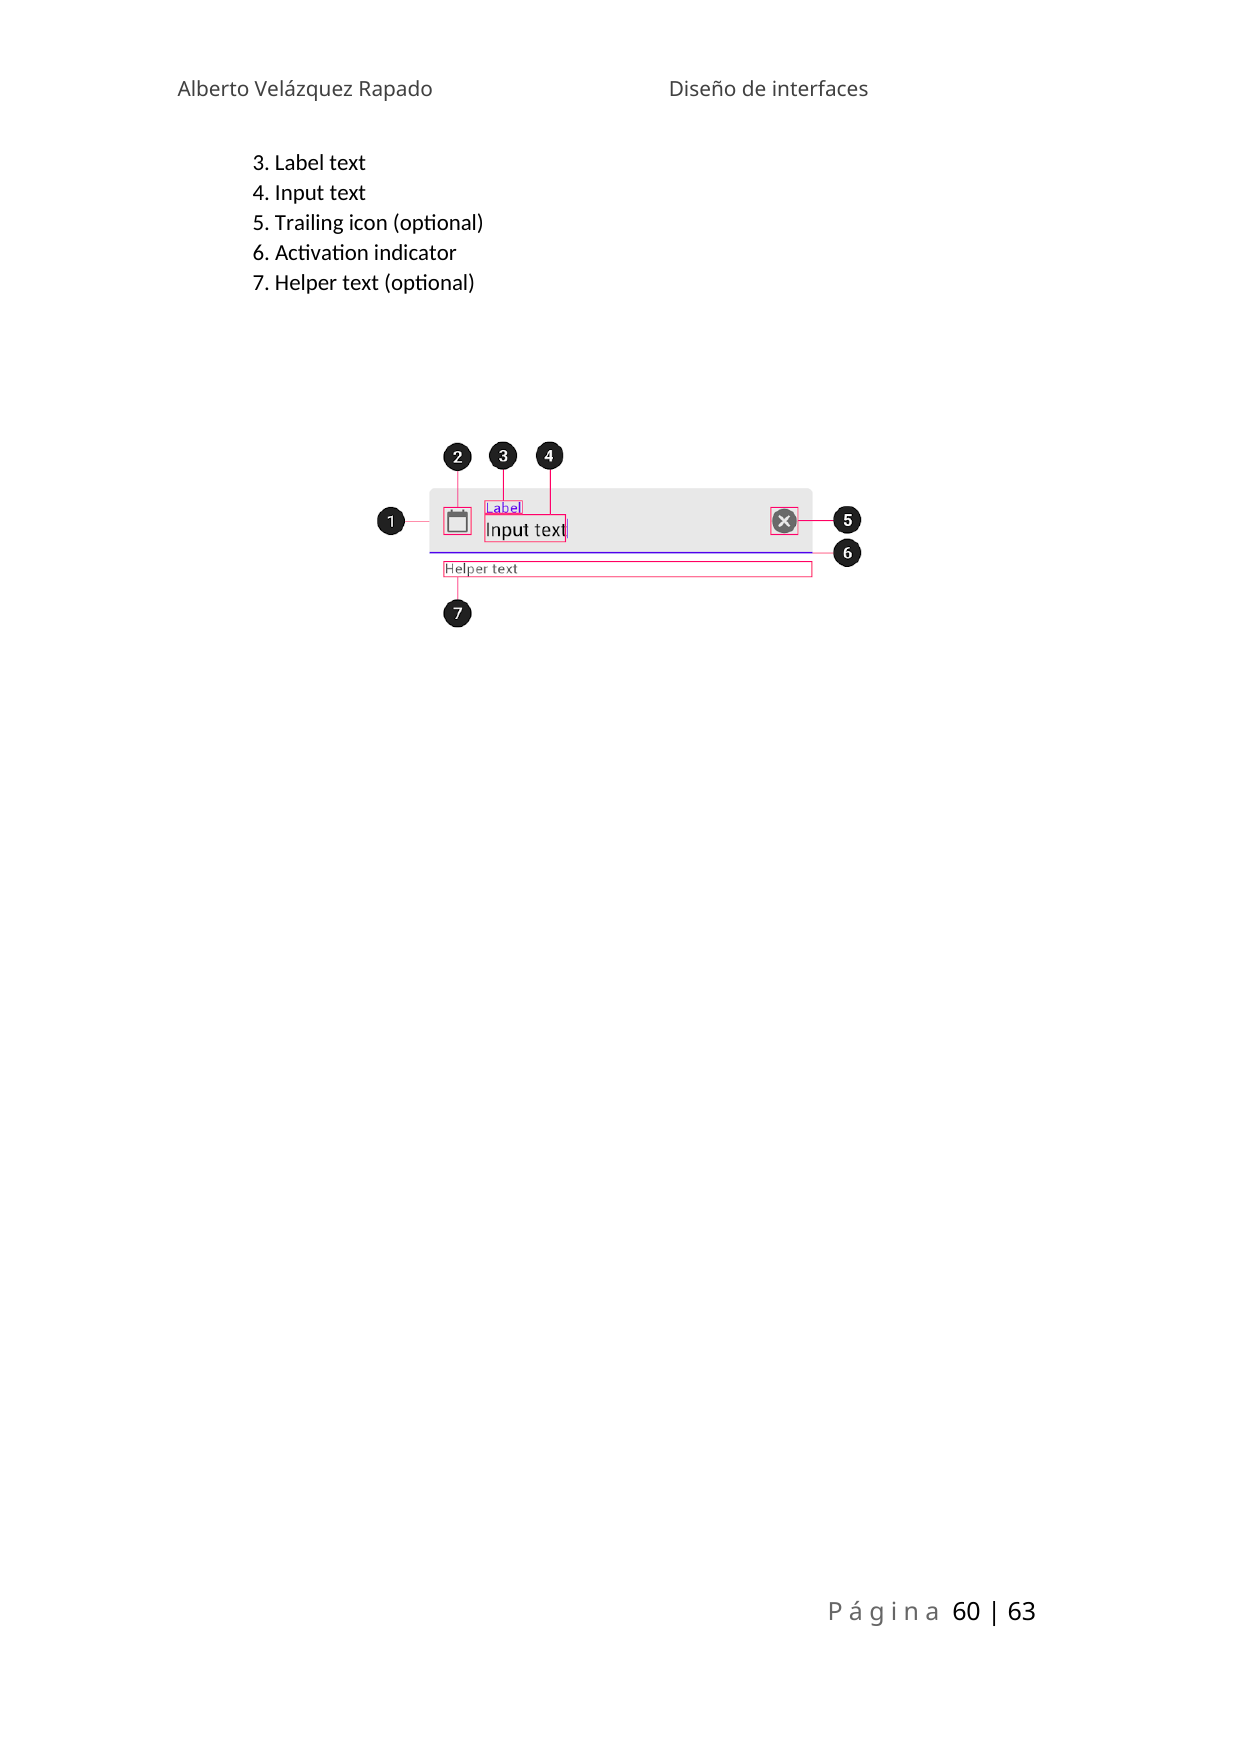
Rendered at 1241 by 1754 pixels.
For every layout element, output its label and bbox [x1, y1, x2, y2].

picture [177, 315, 1063, 759]
list [215, 148, 1063, 296]
